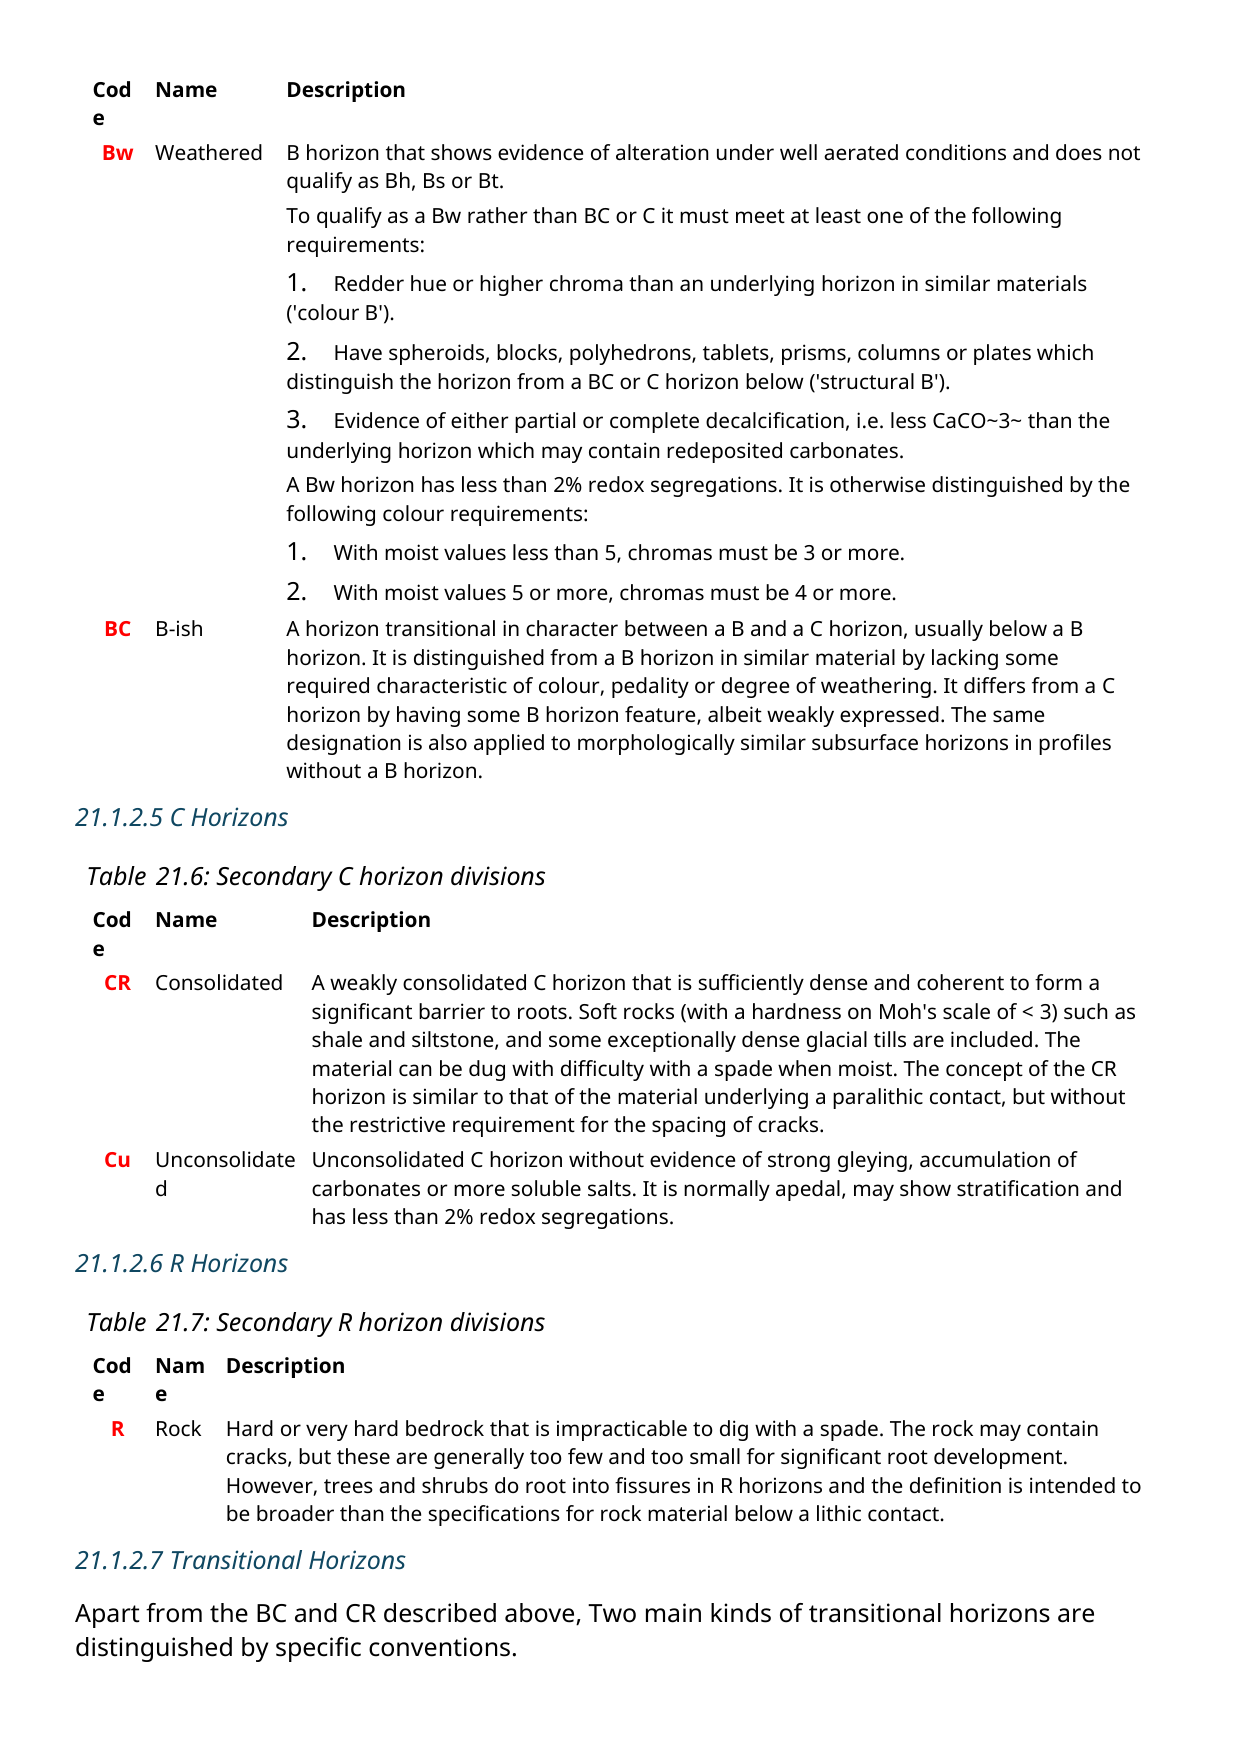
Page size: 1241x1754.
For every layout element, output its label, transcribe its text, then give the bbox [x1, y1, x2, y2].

subtitle 21.1.2.7 Transitional Horizons [75, 1542, 1165, 1577]
table_header Table 21.6: Secondary C horizon divisions [75, 838, 1165, 1237]
subtitle 21.1.2.6 R Horizons [75, 1245, 1165, 1279]
table_header Table 21.7: Secondary R horizon divisions [75, 1284, 1165, 1534]
text Apart from the BC and CR described above, Two main kinds of transitional horizons are distinguished by specific conventions. [75, 1595, 1165, 1663]
subtitle 21.1.2.5 C Horizons [75, 800, 1165, 834]
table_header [75, 75, 1165, 791]
